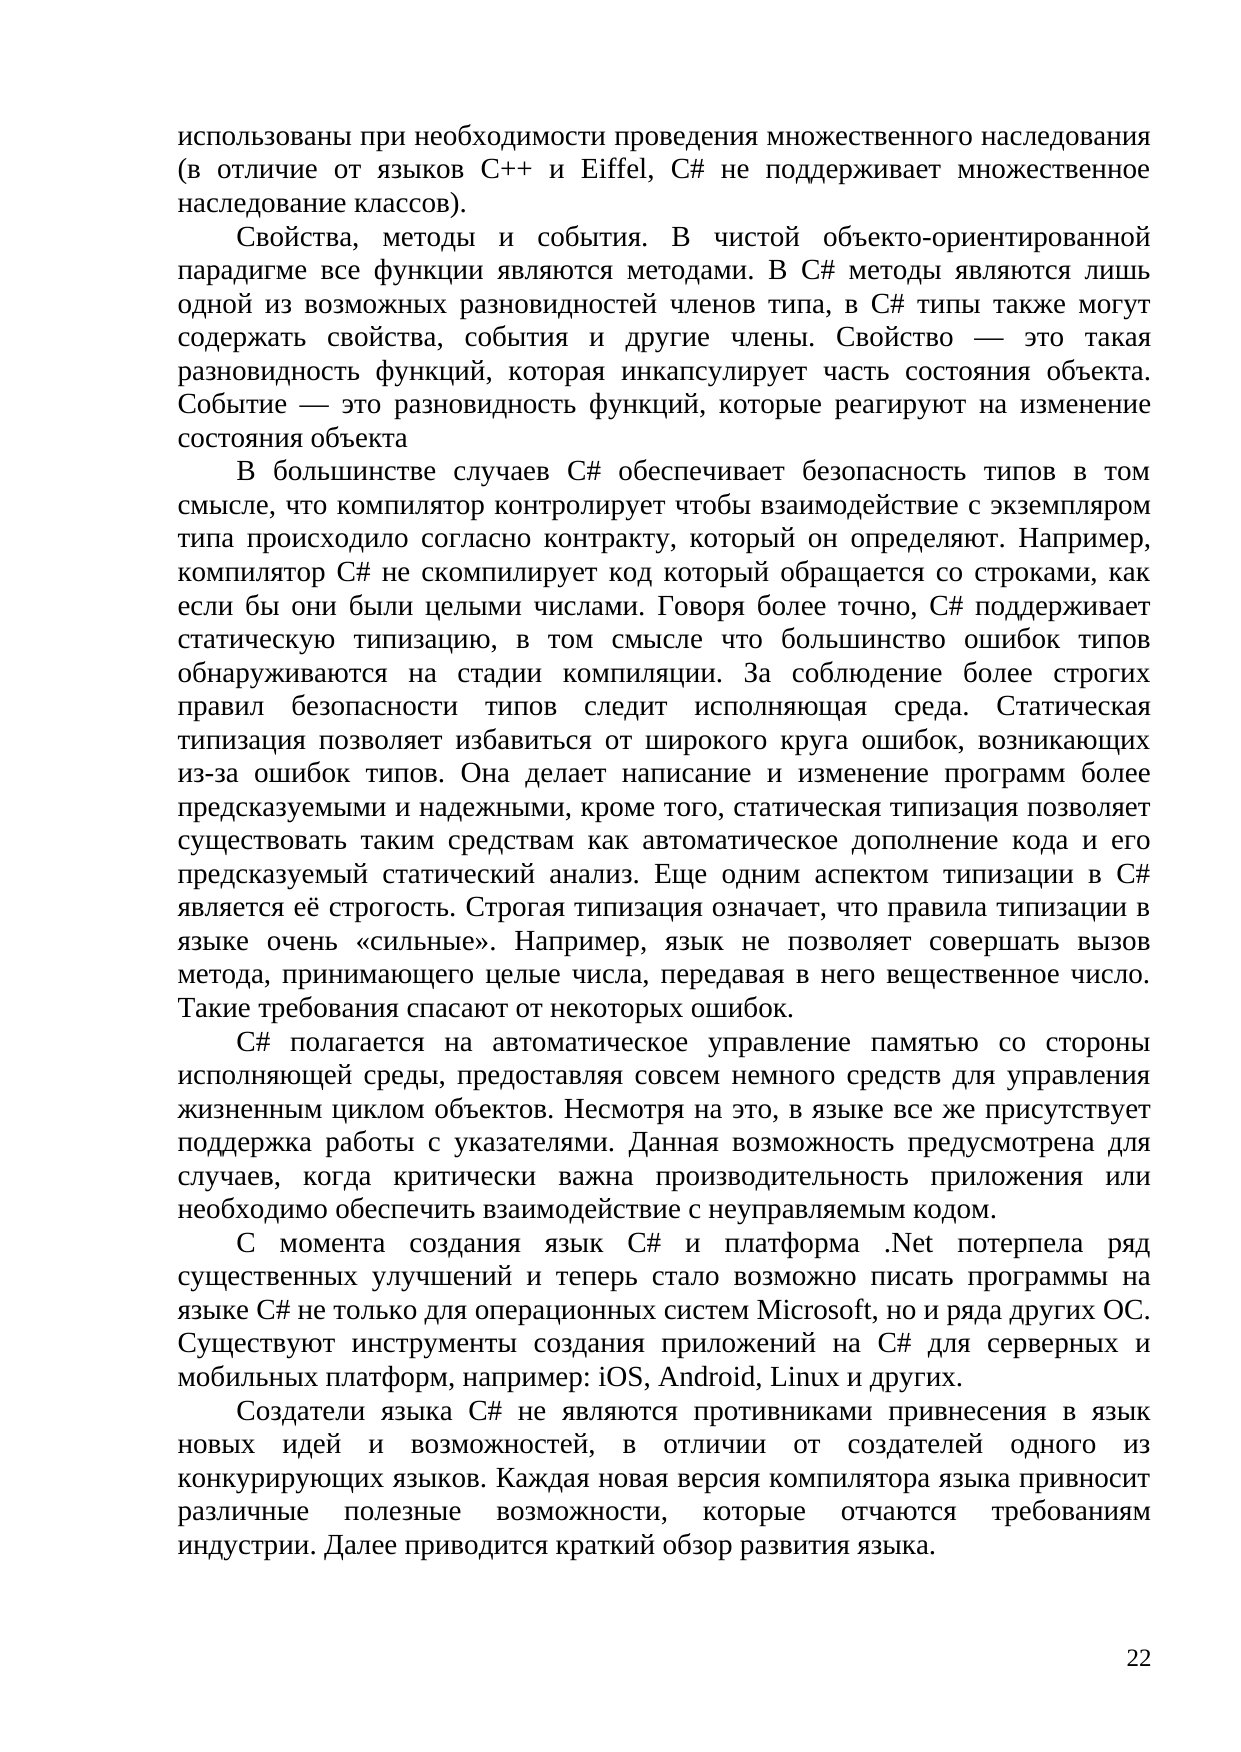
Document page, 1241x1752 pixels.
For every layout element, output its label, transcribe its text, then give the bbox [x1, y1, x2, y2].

text Создатели языка C# не являются противниками привнесения в язык новых идей и возможностей, в отличии от создателей одного из конкурирующих языков. Каждая новая версия компилятора языка привносит различные полезные возможности, которые отчаются требованиям индустрии. Далее приводится краткий обзор развития языка. [177, 1393, 1152, 1560]
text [177, 118, 1152, 219]
text Свойства, методы и события. В чистой объекто-ориентированной парадигме все функции являются методами. В C# методы являются лишь одной из возможных разновидностей членов типа, в C# типы также могут содержать свойства, события и другие члены. Свойство — это такая разновидность функций, которая инкапсулирует часть состояния объекта. Событие — это разновидность функций, которые реагируют на изменение состояния объекта [177, 219, 1152, 453]
text C# полагается на автоматическое управление памятью со стороны исполняющей среды, предоставляя совсем немного средств для управления жизненным циклом объектов. Несмотря на это, в языке все же присутствует поддержка работы с указателями. Данная возможность предусмотрена для случаев, когда критически важна производительность приложения или необходимо обеспечить взаимодействие с неуправляемым кодом. [177, 1024, 1152, 1225]
text С момента создания язык C# и платформа .Net потерпела ряд существенных улучшений и теперь стало возможно писать программы на языке C# не только для операционных систем Microsoft, но и ряда других ОС. Существуют инструменты создания приложений на C# для серверных и мобильных платформ, например: iOS, Android, Linux и других. [177, 1225, 1152, 1393]
text В большинстве случаев C# обеспечивает безопасность типов в том смысле, что компилятор контролирует чтобы взаимодействие с экземпляром типа происходило согласно контракту, который он определяют. Например, компилятор C# не скомпилирует код который обращается со строками, как если бы они были целыми числами. Говоря более точно, C# поддерживает статическую типизацию, в том смысле что большинство ошибок типов обнаруживаются на стадии компиляции. За соблюдение более строгих правил безопасности типов следит исполняющая среда. Статическая типизация позволяет избавиться от широкого круга ошибок, возникающих из-за ошибок типов. Она делает написание и изменение программ более предсказуемыми и надежными, кроме того, статическая типизация позволяет существовать таким средствам как автоматическое дополнение кода и его предсказуемый статический анализ. Еще одним аспектом типизации в C# является её строгость. Строгая типизация означает, что правила типизации в языке очень «сильные». Например, язык не позволяет совершать вызов метода, принимающего целые числа, передавая в него вещественное число. Такие требования спасают от некоторых ошибок. [177, 453, 1152, 1024]
